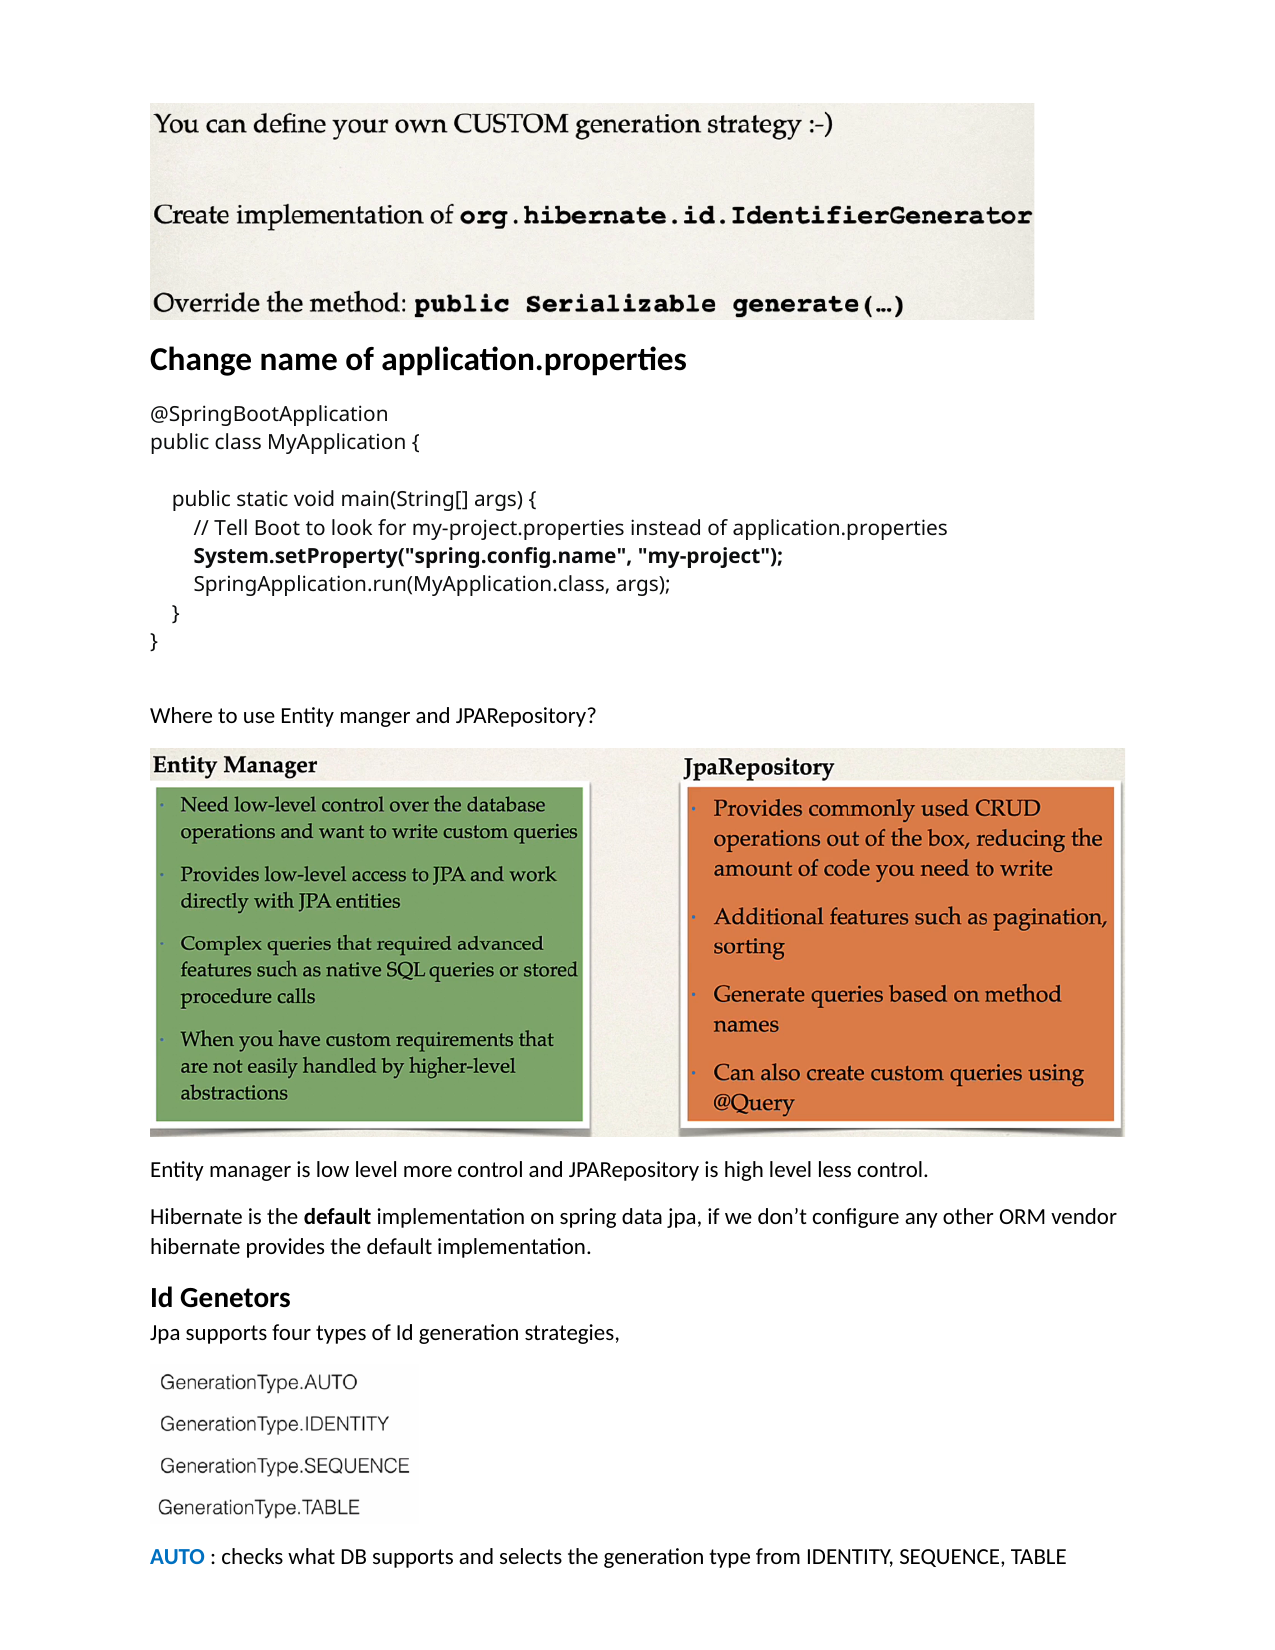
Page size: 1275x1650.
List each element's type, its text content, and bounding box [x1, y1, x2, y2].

text } [150, 598, 1125, 626]
text // Tell Boot to look for my-project.properties instead of application.properties [150, 513, 1125, 541]
text public class MyApplication { [150, 427, 1125, 456]
picture [150, 103, 1035, 320]
text Entity manager is low level more control and JPARepository is high level less control. [150, 1155, 1125, 1183]
text System.setProperty("spring.config.name", "my-project"); [150, 541, 1125, 569]
text SpringApplication.run(MyApplication.class, args); [150, 569, 1125, 598]
picture [150, 748, 1125, 1137]
picture [150, 1364, 419, 1524]
text public static void main(String[] args) { [150, 484, 1125, 513]
text Jpa supports four types of Id generation strategies, [150, 1318, 1125, 1346]
text Change name of application.properties [150, 338, 1125, 379]
text AUTO : checks what DB supports and selects the generation type from IDENTITY, SEQUENCE, TABLE [150, 1542, 1125, 1570]
text Hibernate is the default implementation on spring data jpa, if we don’t configure any other ORM vendor hibernate provides the default implementation. [150, 1202, 1125, 1260]
text @SpringBootApplication [150, 399, 1125, 427]
text } [150, 626, 1125, 655]
subtitle Id Genetors [150, 1279, 1125, 1315]
text Where to use Entity manger and JPARepository? [150, 702, 1125, 730]
